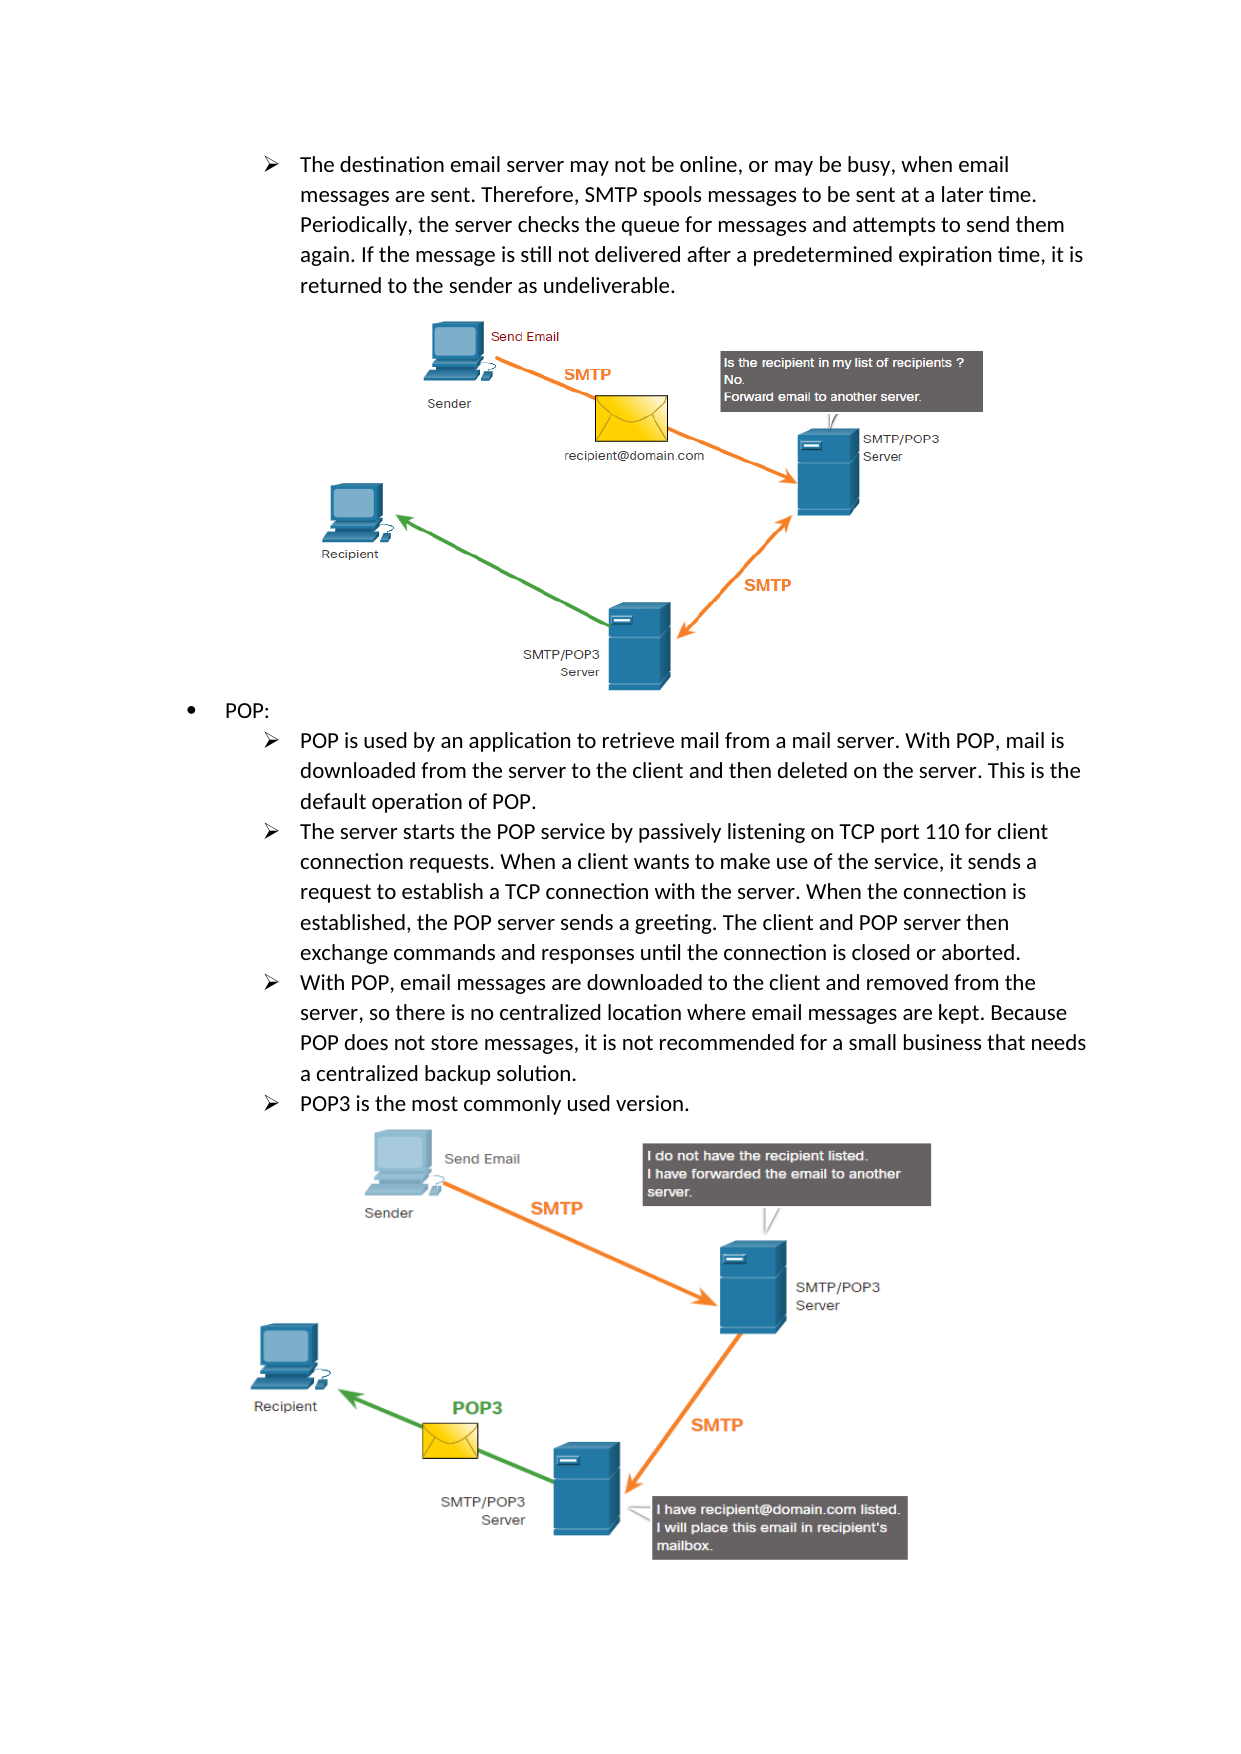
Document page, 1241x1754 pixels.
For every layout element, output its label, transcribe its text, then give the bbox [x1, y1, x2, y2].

picture [300, 301, 1009, 694]
list POP3 is the most commonly used version. [262, 1089, 1090, 1117]
list With POP, email messages are downloaded to the client and removed from the server, so there is no centralized location where email messages are kept. Because POP does not store messages, it is not recommended for a small business that needs a centralized backup solution. [262, 968, 1090, 1087]
list The destination email server may not be online, or may be busy, when email messages are sent. Therefore, SMTP spools messages to be sent at a later time. Periodically, the server checks the queue for messages and attempts to send them again. If the message is still not delivered after a predetermined expiration time, it is returned to the sender as undeliverable. [262, 150, 1090, 299]
list POP: [187, 696, 1090, 724]
picture [225, 1119, 964, 1580]
list POP is used by an application to retrieve mail from a mail server. With POP, mail is downloaded from the server to the client and then deleted on the server. This is the default operation of POP. [262, 726, 1090, 815]
list The server starts the POP service by passively listening on TCP port 110 for client connection requests. When a client wants to make use of the service, it sends a request to establish a TCP connection with the server. When the connection is established, the POP server sends a greeting. The client and POP server then exchange commands and responses until the connection is closed or aborted. [262, 817, 1090, 966]
